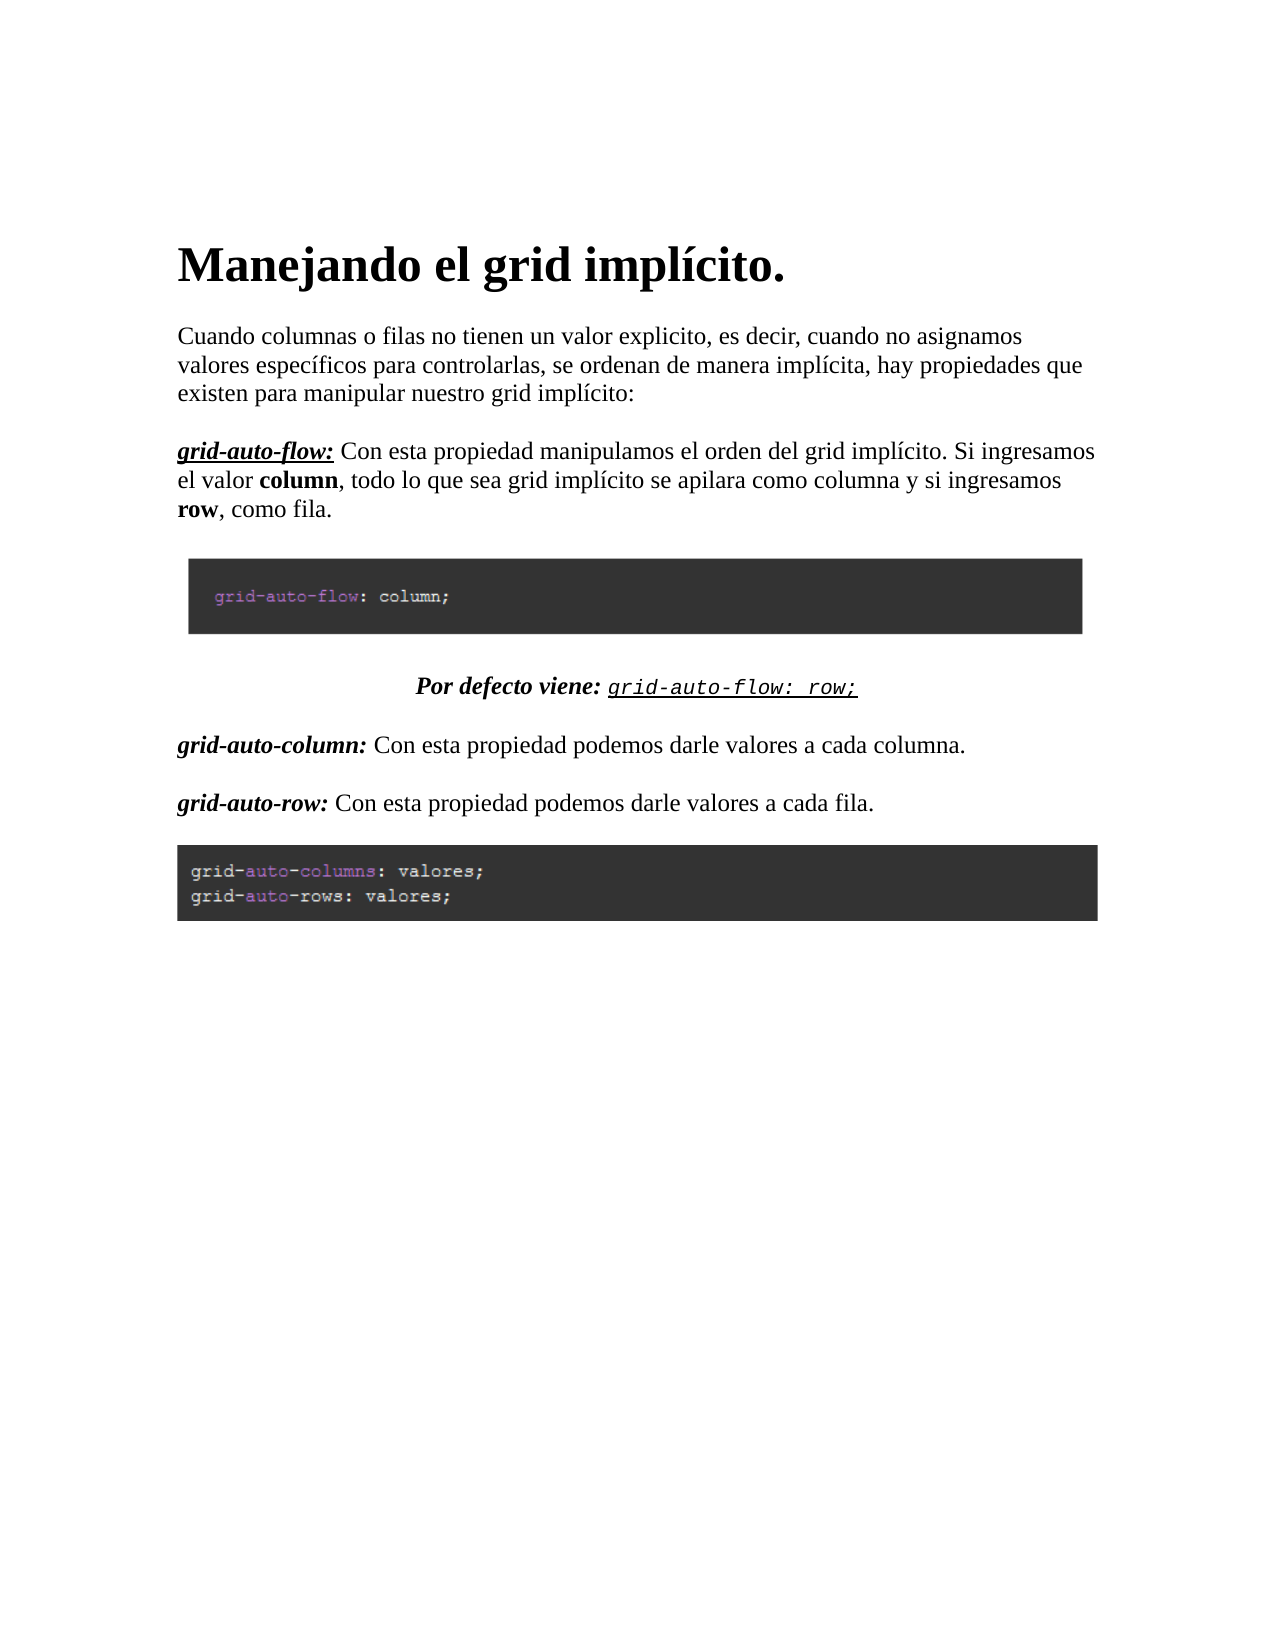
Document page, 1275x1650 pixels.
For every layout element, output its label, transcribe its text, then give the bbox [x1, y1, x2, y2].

subtitle Por defecto viene: grid-auto-flow: row; [177, 671, 1098, 701]
subtitle Cuando columnas o filas no tienen un valor explicito, es decir, cuando no asignamos valores específicos para controlarlas, se ordenan de manera implícita, hay propiedades que existen para manipular nuestro grid implícito: [177, 321, 1098, 407]
subtitle Manejando el grid implícito. [177, 234, 1098, 292]
picture [177, 845, 1098, 921]
subtitle grid-auto-flow: Con esta propiedad manipulamos el orden del grid implícito. Si ingresamos el valor column, todo lo que sea grid implícito se apilara como columna y si ingresamos row, como fila. [177, 436, 1098, 523]
picture [177, 551, 1098, 642]
subtitle grid-auto-row: Con esta propiedad podemos darle valores a cada fila. [177, 788, 1098, 816]
subtitle grid-auto-column: Con esta propiedad podemos darle valores a cada columna. [177, 730, 1098, 758]
